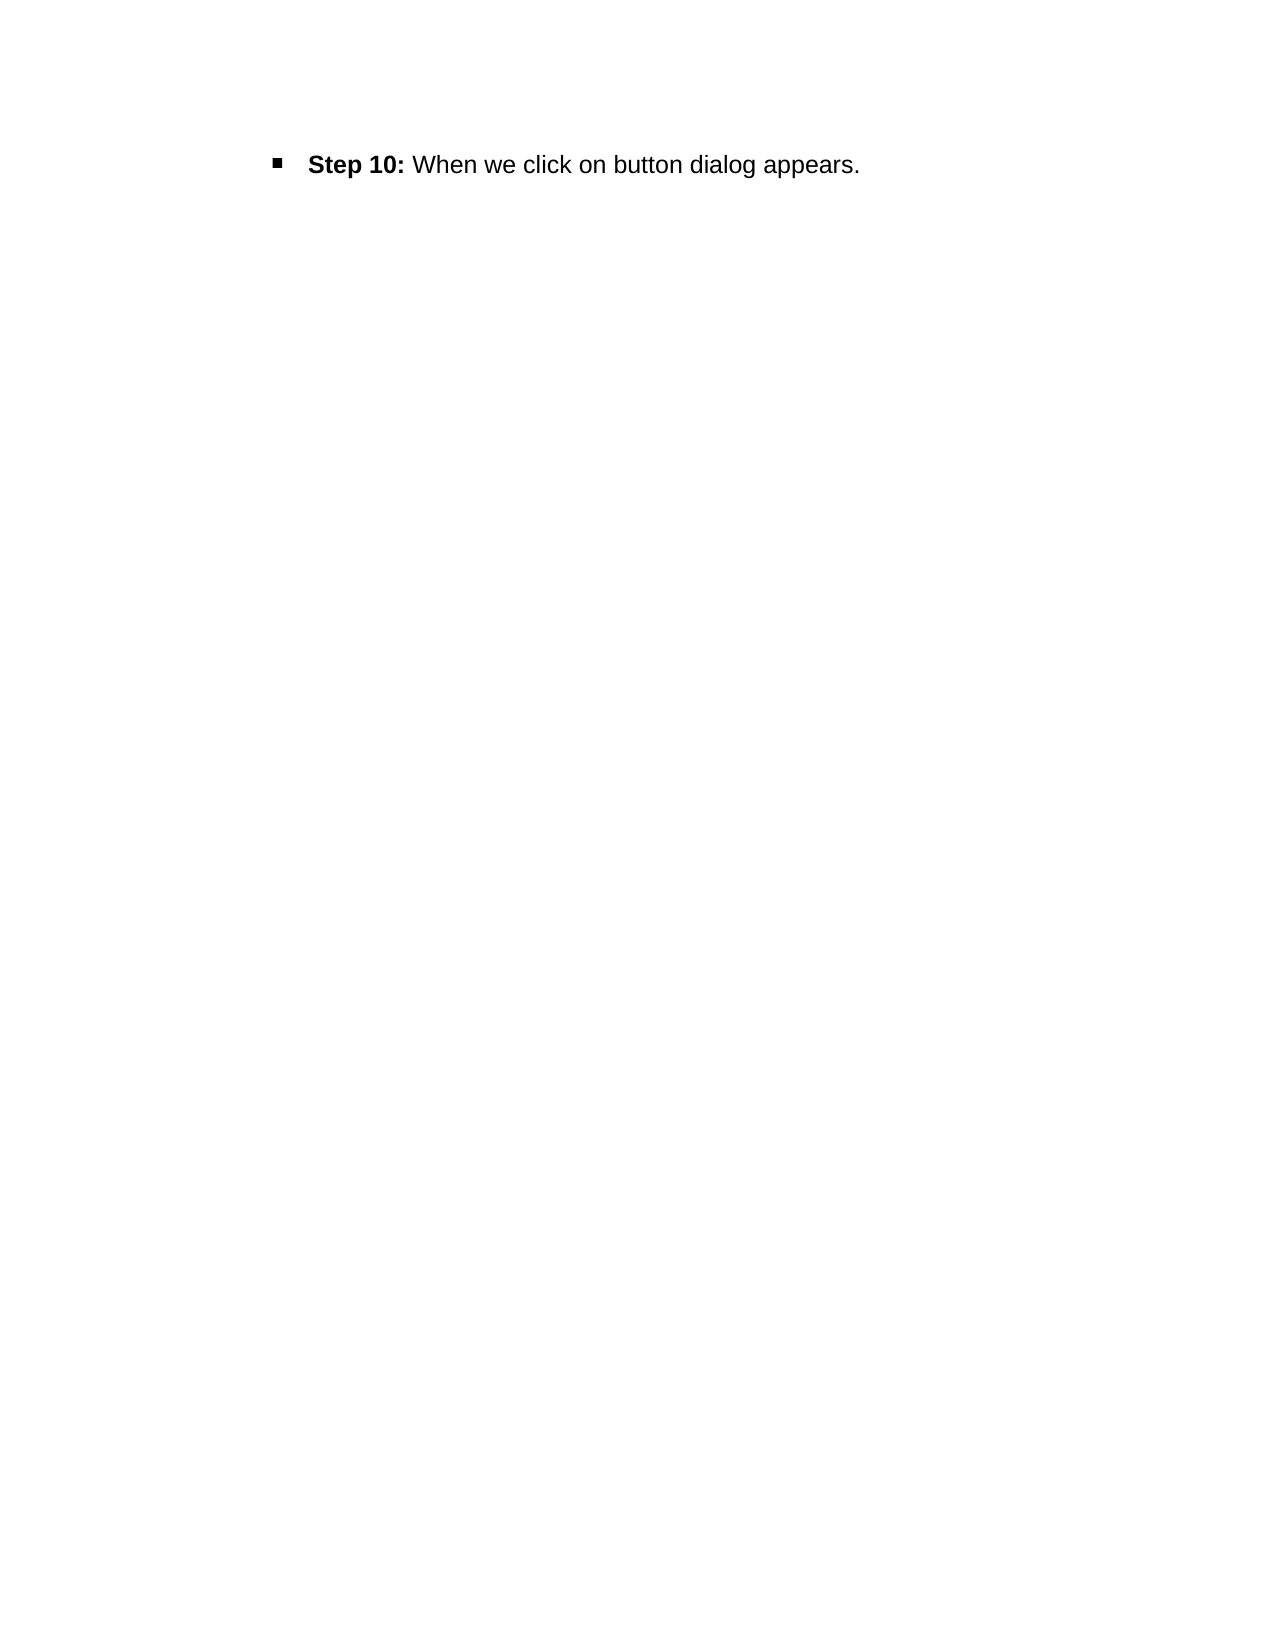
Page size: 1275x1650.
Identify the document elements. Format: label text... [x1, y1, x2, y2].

list Step 10: When we click on button dialog appears. [270, 150, 1125, 180]
